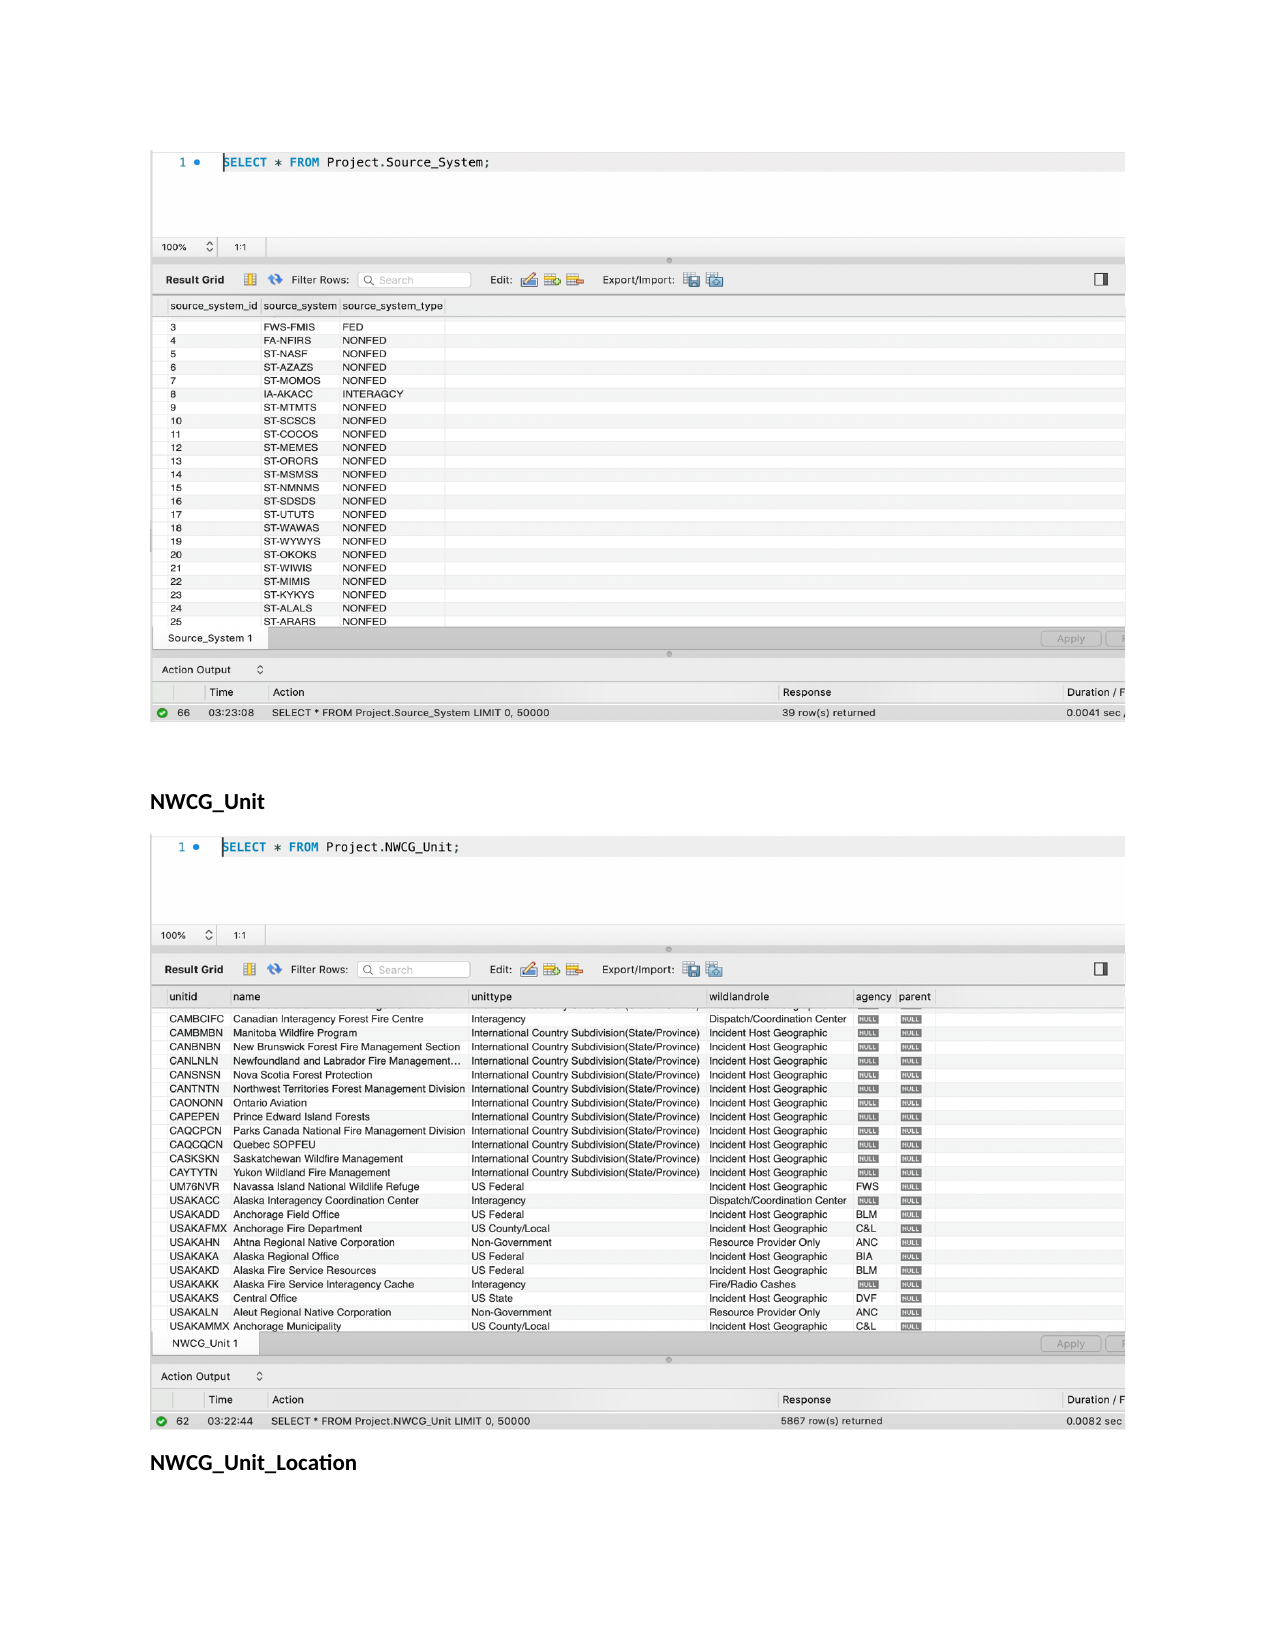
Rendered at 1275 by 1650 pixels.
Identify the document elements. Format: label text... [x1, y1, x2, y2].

picture [150, 150, 1125, 722]
text NWCG_Unit [150, 787, 1125, 815]
picture [150, 834, 1125, 1430]
text NWCG_Unit_Location [150, 1448, 1125, 1476]
